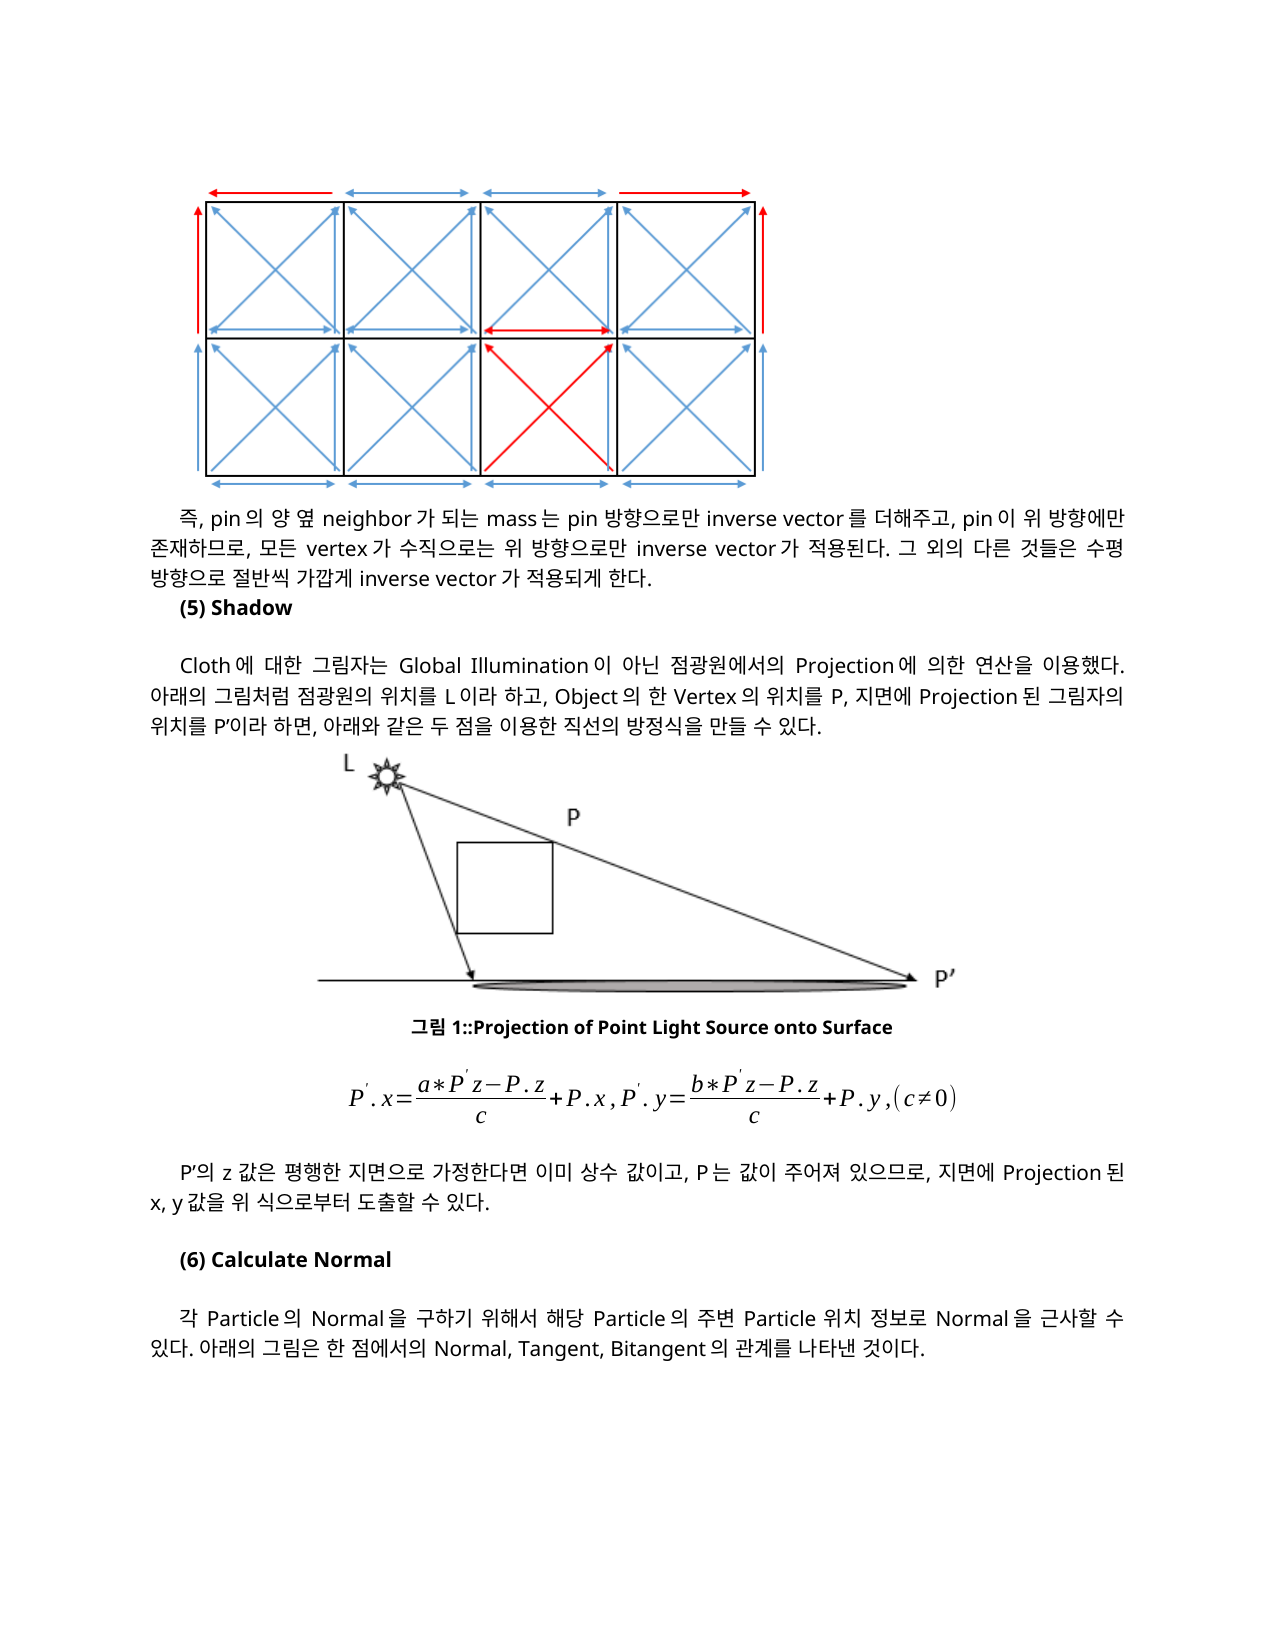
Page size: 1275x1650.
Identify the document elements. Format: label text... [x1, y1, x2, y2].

text P’의 z 값은 평행한 지면으로 가정한다면 이미 상수 값이고, P는 값이 주어져 있으므로, 지면에 Projection된 x, y값을 위 식으로부터 도출할 수 있다. [150, 1156, 1125, 1217]
text 즉, pin의 양 옆 neighbor가 되는 mass는 pin 방향으로만 inverse vector를 더해주고, pin이 위 방향에만 존재하므로, 모든 vertex가 수직으로는 위 방향으로만 inverse vector가 적용된다. 그 외의 다른 것들은 수평 방향으로 절반씩 가깝게 inverse vector가 적용되게 한다. [150, 502, 1125, 593]
text (5) Shadow [150, 593, 1125, 621]
picture [294, 740, 981, 1013]
text 각 Particle의 Normal을 구하기 위해서 해당 Particle의 주변 Particle 위치 정보로 Normal을 근사할 수 있다. 아래의 그림은 한 점에서의 Normal, Tangent, Bitangent의 관계를 나타낸 것이다. [150, 1302, 1125, 1363]
picture [179, 177, 778, 502]
text 그림 1::Projection of Point Light Source onto Surface [150, 1013, 1125, 1040]
text Cloth에 대한 그림자는 Global Illumination이 아닌 점광원에서의 Projection에 의한 연산을 이용했다. 아래의 그림처럼 점광원의 위치를 L이라 하고, Object의 한 Vertex의 위치를 P, 지면에 Projection된 그림자의 위치를 P’이라 하면, 아래와 같은 두 점을 이용한 직선의 방정식을 만들 수 있다. [150, 650, 1125, 741]
text (6) Calculate Normal [150, 1245, 1125, 1274]
